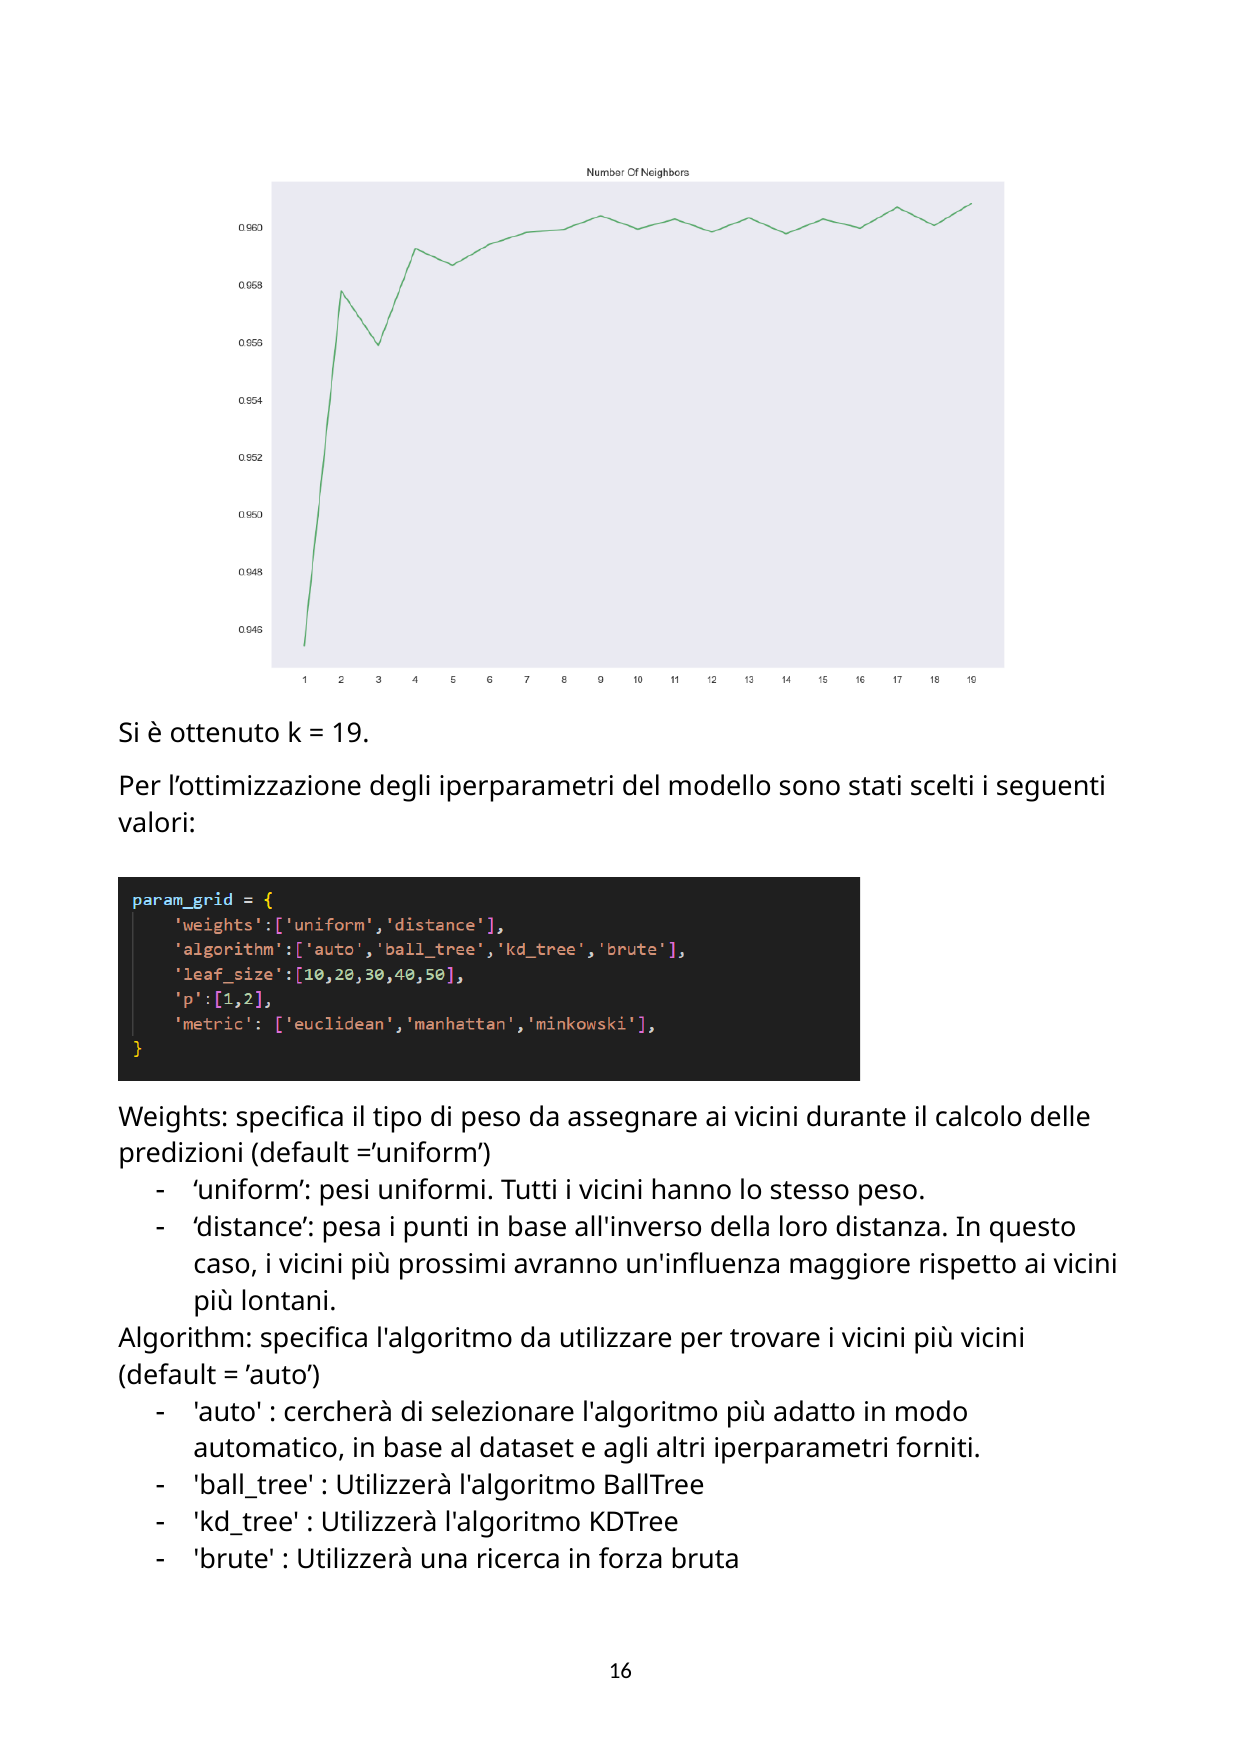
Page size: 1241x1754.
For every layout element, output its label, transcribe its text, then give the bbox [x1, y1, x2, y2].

picture [216, 147, 1025, 697]
list ‘distance’: pesa i punti in base all'inverso della loro distanza. In questo caso, i vicini più prossimi avranno un'influenza maggiore rispetto ai vicini più lontani. [156, 1208, 1122, 1318]
list 'auto' : cercherà di selezionare l'algoritmo più adatto in modo automatico, in base al dataset e agli altri iperparametri forniti. [156, 1392, 1122, 1466]
list 'kd_tree' : Utilizzerà l'algoritmo KDTree [156, 1503, 1122, 1539]
list 'ball_tree' : Utilizzerà l'algoritmo BallTree [156, 1466, 1122, 1503]
text Si è ottenuto k = 19. [118, 713, 1122, 750]
picture [118, 877, 861, 1081]
text Weights: specifica il tipo di peso da assegnare ai vicini durante il calcolo delle predizioni (default =’uniform’) [118, 1097, 1122, 1171]
text Per l’ottimizzazione degli iperparametri del modello sono stati scelti i seguenti valori: [118, 767, 1122, 841]
list 'brute' : Utilizzerà una ricerca in forza bruta [156, 1539, 1122, 1576]
list ‘uniform’: pesi uniformi. Tutti i vicini hanno lo stesso peso. [156, 1171, 1122, 1208]
text Algorithm: specifica l'algoritmo da utilizzare per trovare i vicini più vicini (default = ’auto’) [118, 1318, 1122, 1392]
